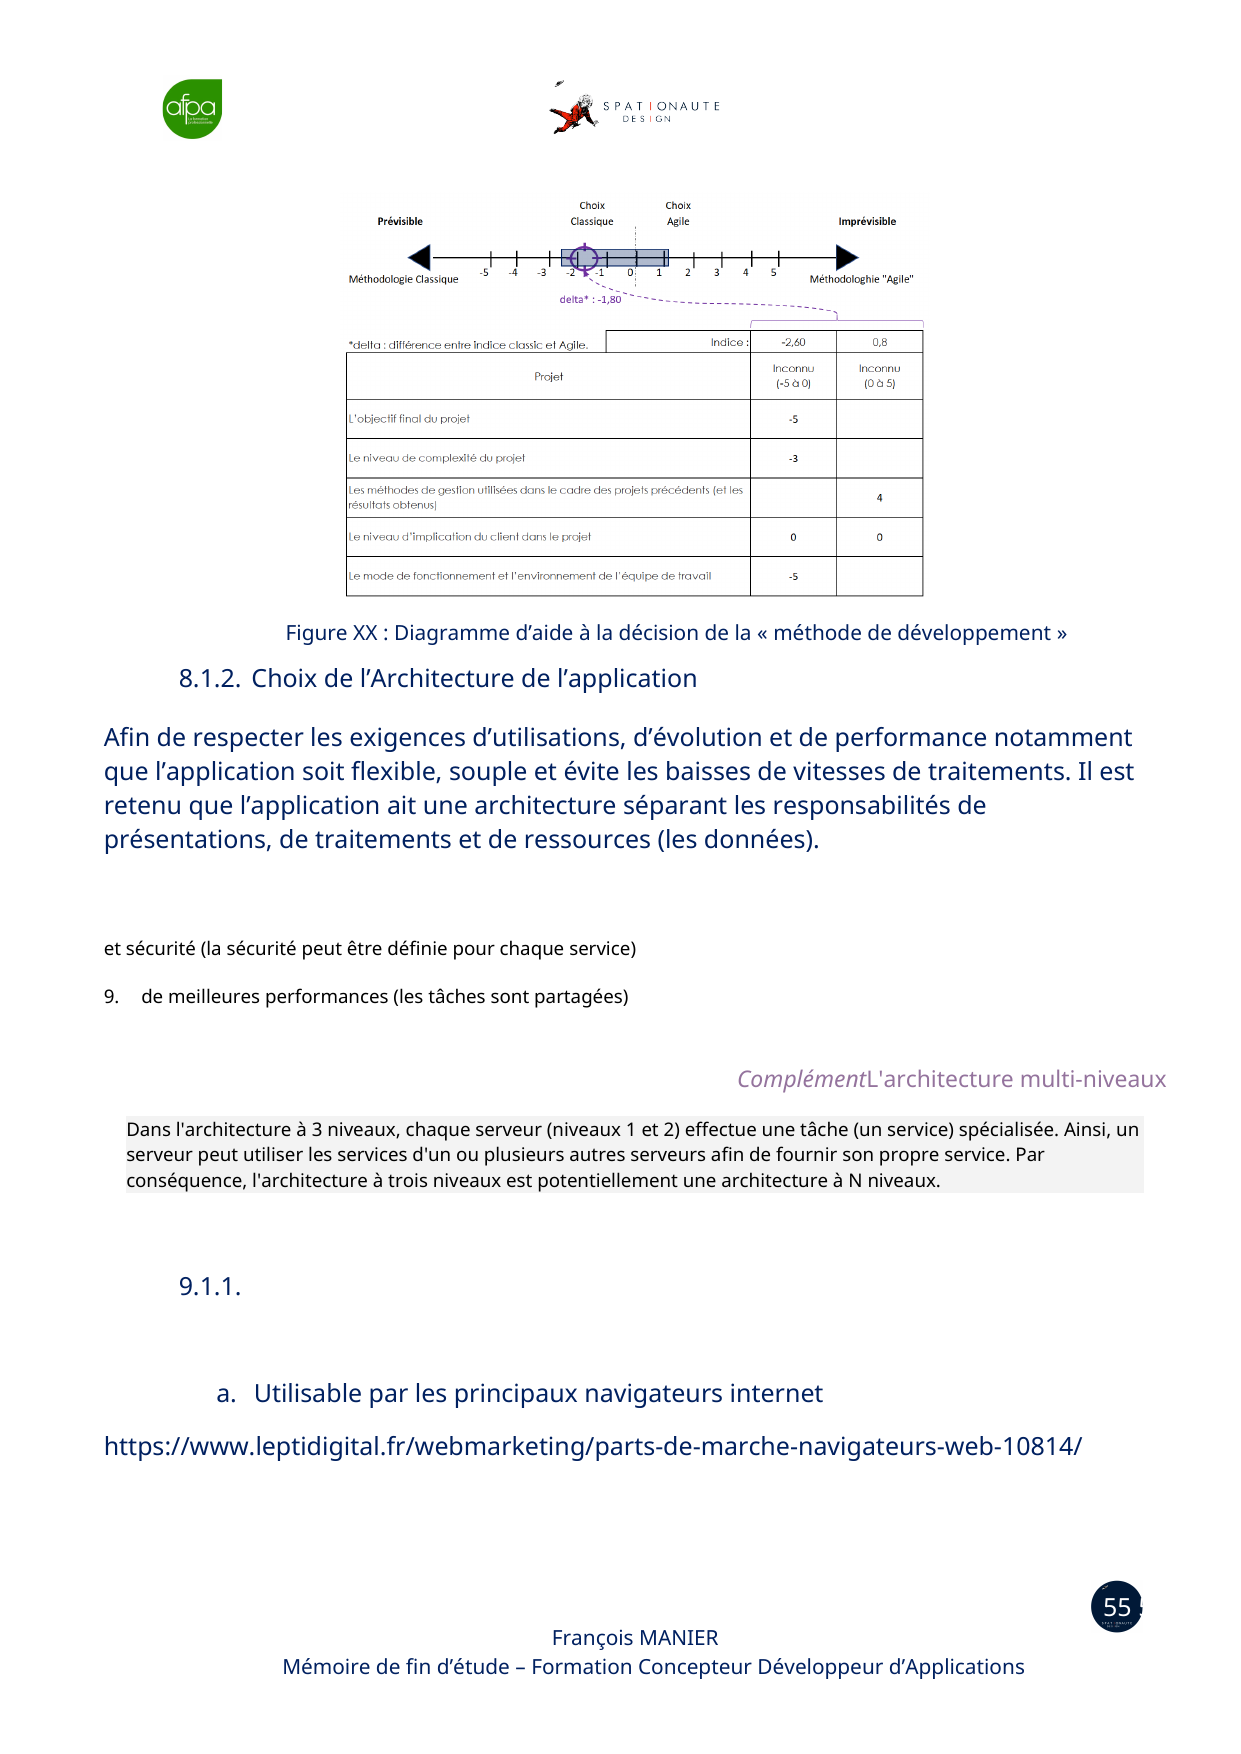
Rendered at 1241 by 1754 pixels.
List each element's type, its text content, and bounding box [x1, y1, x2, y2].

picture [531, 73, 739, 141]
text Dans l'architecture à 3 niveaux, chaque serveur (niveaux 1 et 2) effectue une tâche (un service) spécialisée. Ainsi, un serveur peut utiliser les services d'un ou plusieurs autres serveurs afin de fournir son propre service. Par conséquence, l'architecture à trois niveaux est potentiellement une architecture à N niveaux. [126, 1116, 1144, 1193]
picture [1091, 1580, 1143, 1633]
picture [339, 192, 931, 599]
subtitle ComplémentL'architecture multi-niveaux [103, 1031, 1167, 1094]
text Afin de respecter les exigences d’utilisations, d’évolution et de performance notamment que l’application soit flexible, souple et évite les baisses de vitesses de traitements. Il est retenu que l’application ait une architecture séparant les responsabilités de présentations, de traitements et de ressources (les données). [103, 720, 1144, 856]
list Figure XX : Diagramme d’aide à la décision de la « méthode de développement » [186, 618, 1167, 646]
list Choix de l’Architecture de l’application [178, 661, 1167, 695]
list Utilisable par les principaux navigateurs internet [216, 1376, 1167, 1410]
picture [162, 75, 223, 141]
text et sécurité (la sécurité peut être définie pour chaque service) [103, 935, 1144, 961]
text https://www.leptidigital.fr/webmarketing/parts-de-marche-navigateurs-web-10814/ [103, 1429, 1167, 1463]
list de meilleures performances (les tâches sont partagées) [103, 983, 1144, 1009]
